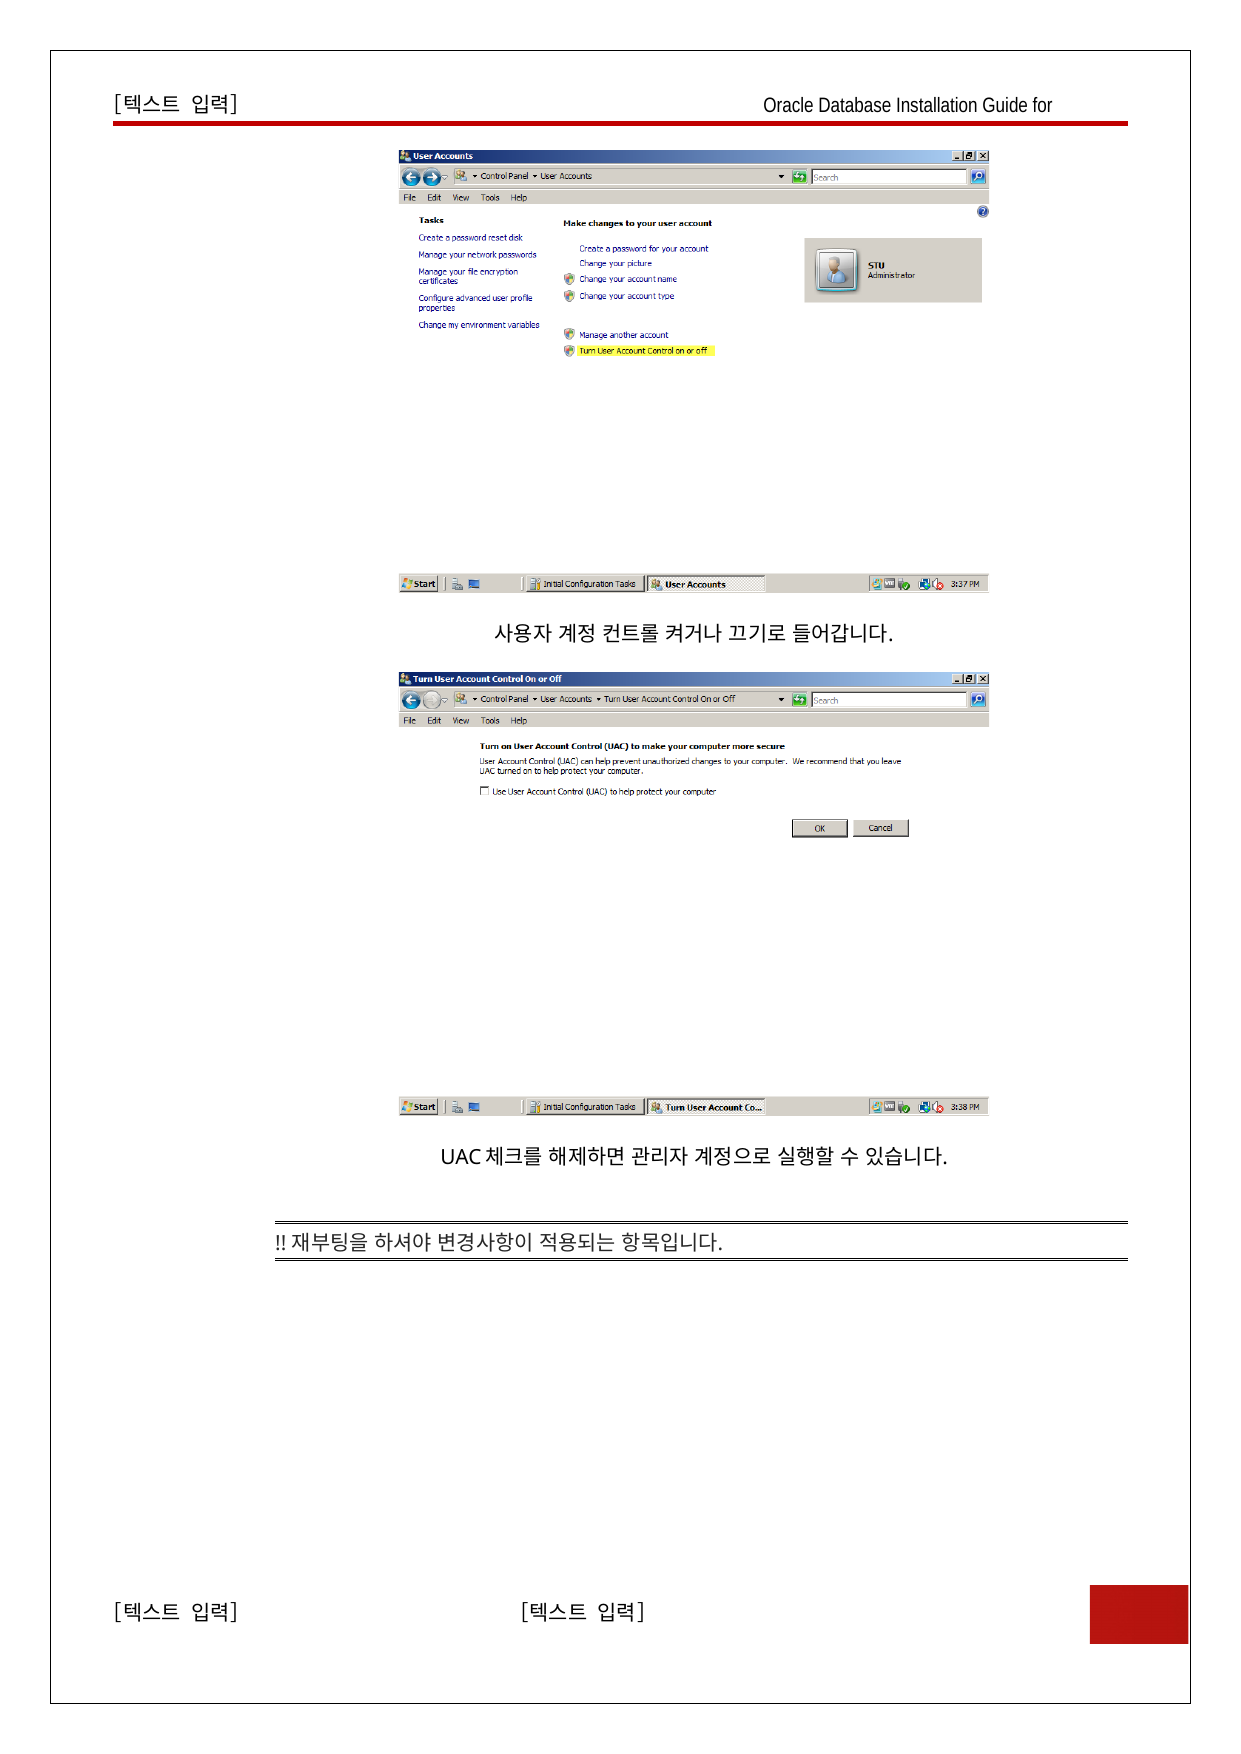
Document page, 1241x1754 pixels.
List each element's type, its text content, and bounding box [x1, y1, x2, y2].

text 사용자 계정 컨트롤 켜거나 끄기로 들어갑니다. [260, 617, 1128, 648]
text !! 재부팅을 하셔야 변경사항이 적용되는 항목입니다. [275, 1224, 1128, 1258]
picture [398, 150, 990, 593]
text UAC체크를 해제하면 관리자 계정으로 실행할 수 있습니다. [260, 1140, 1128, 1171]
picture [1089, 1585, 1189, 1644]
picture [398, 672, 990, 1116]
